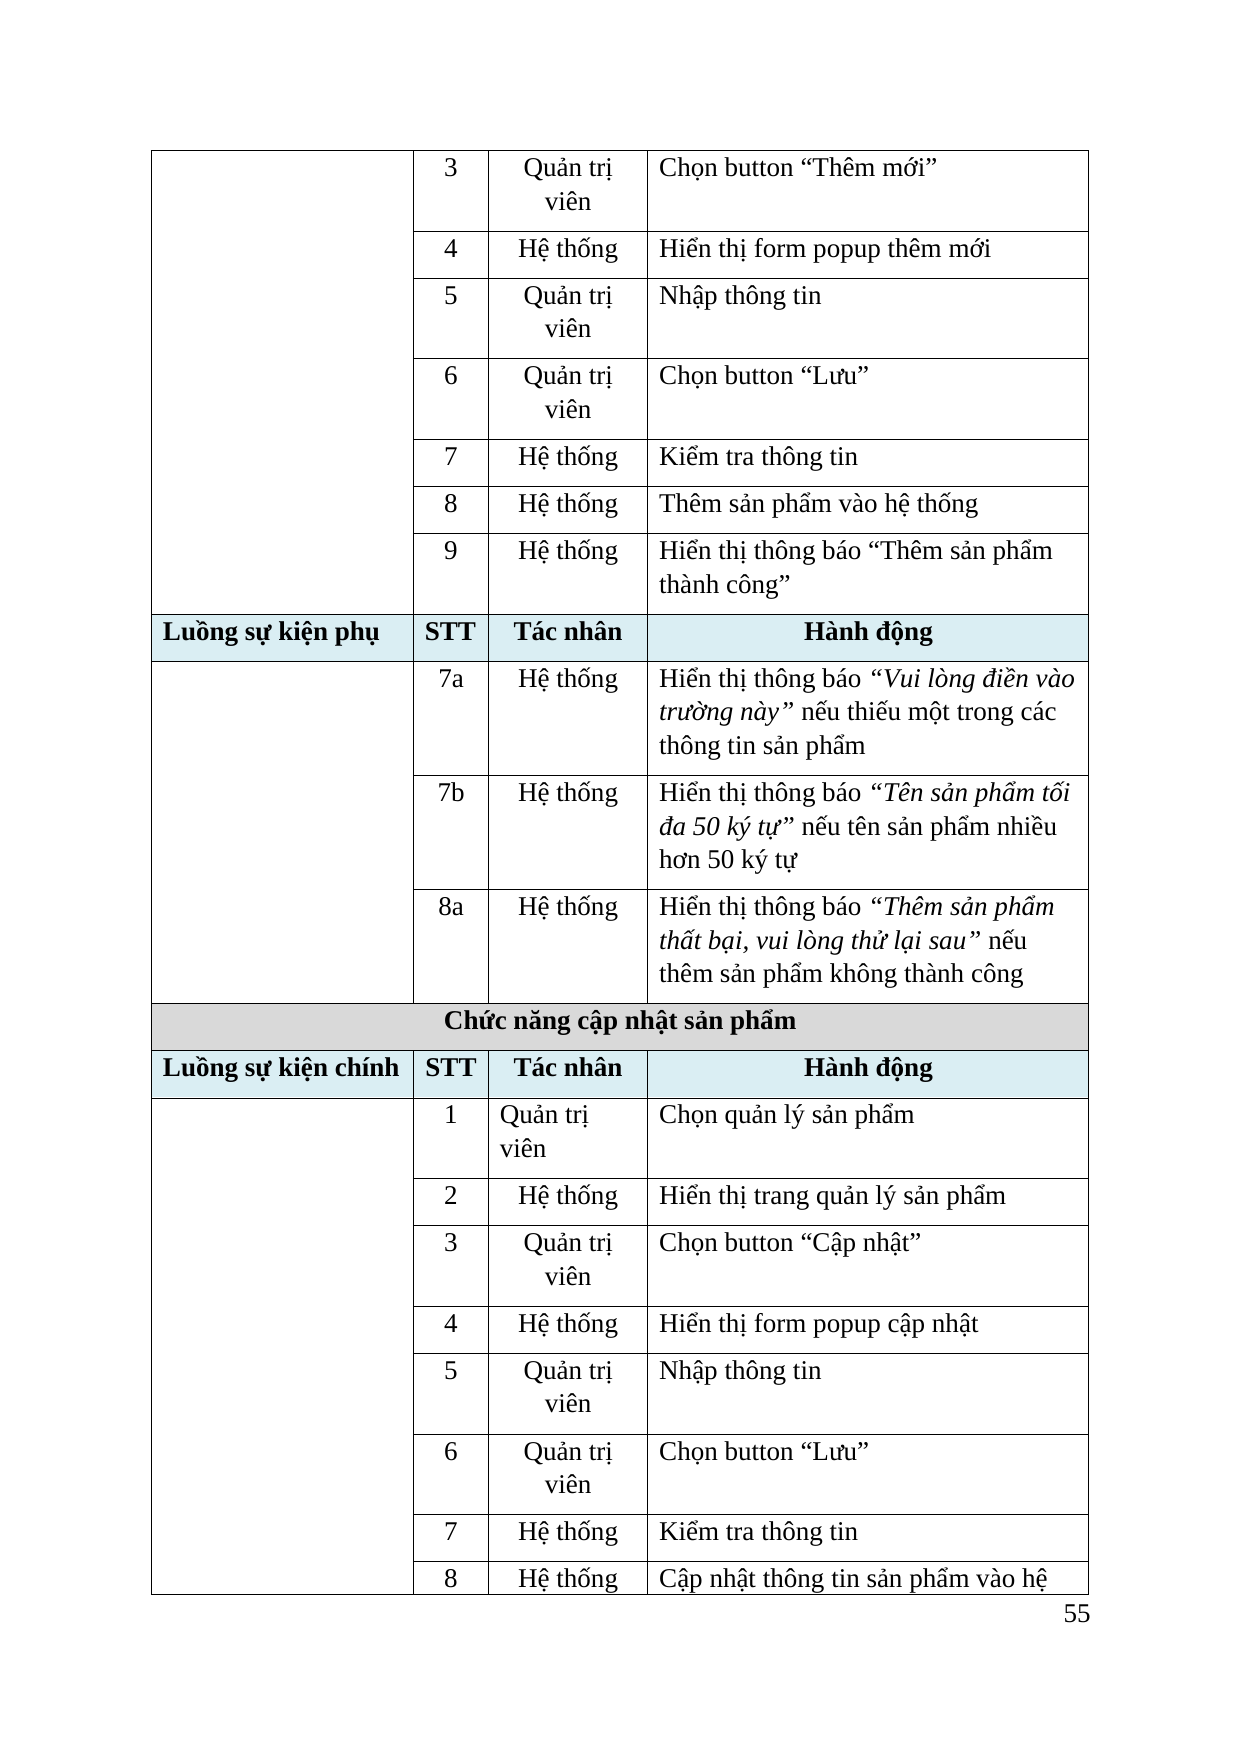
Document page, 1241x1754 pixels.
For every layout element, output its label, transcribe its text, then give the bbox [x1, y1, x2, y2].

table_cell 8a [414, 890, 488, 1003]
table_cell Quản trị viên [489, 279, 647, 358]
table_cell Tác nhân [489, 615, 647, 661]
table_cell 3 [414, 151, 488, 231]
table_cell Hiển thị form popup thêm mới [648, 232, 1088, 278]
table_cell Hiển thị thông báo “Thêm sản phẩm thành công” [648, 534, 1088, 614]
table_cell Hiển thị form popup cập nhật [648, 1307, 1088, 1353]
table_cell 8 [414, 487, 488, 533]
table_cell Quản trị viên [489, 1099, 647, 1178]
table_cell Kiểm tra thông tin [648, 440, 1088, 486]
table_cell Hiển thị trang quản lý sản phẩm [648, 1179, 1088, 1225]
table_cell Nhập thông tin [648, 1354, 1088, 1433]
table_cell Quản trị viên [489, 1354, 647, 1433]
table_cell Hiển thị thông báo “Vui lòng điền vào trường này” nếu thiếu một trong các thông tin sản phẩm [648, 662, 1088, 775]
table_cell 7 [414, 1515, 488, 1561]
table_cell Chọn button “Lưu” [648, 359, 1088, 439]
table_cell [648, 1562, 1088, 1593]
table_cell Tác nhân [489, 1051, 647, 1097]
table_cell 4 [414, 232, 488, 278]
table_cell Nhập thông tin [648, 279, 1088, 358]
table_cell STT [414, 615, 488, 661]
table_cell Hệ thống [489, 534, 647, 614]
table_cell 5 [414, 1354, 488, 1433]
table_cell 7a [414, 662, 488, 775]
table_cell 6 [414, 359, 488, 439]
table_cell Chọn quản lý sản phẩm [648, 1099, 1088, 1178]
table_cell Hiển thị thông báo “Tên sản phẩm tối đa 50 ký tự” nếu tên sản phẩm nhiều hơn 50 ký tự [648, 776, 1088, 889]
table_cell Hệ thống [489, 487, 647, 533]
table_cell 7 [414, 440, 488, 486]
table_cell STT [414, 1051, 488, 1097]
table_cell Hệ thống [489, 1307, 647, 1353]
table_cell Quản trị viên [489, 359, 647, 439]
table_cell 8 [414, 1562, 488, 1593]
table_cell Hệ thống [489, 440, 647, 486]
table_cell [152, 662, 413, 1003]
table_cell Chọn button “Cập nhật” [648, 1226, 1088, 1306]
table_cell Quản trị viên [489, 1226, 647, 1306]
table_cell 9 [414, 534, 488, 614]
table_cell 6 [414, 1435, 488, 1514]
table_cell Hệ thống [489, 1562, 647, 1593]
table_cell 1 [414, 1099, 488, 1178]
table_cell 3 [414, 1226, 488, 1306]
table_cell Hành động [648, 1051, 1088, 1097]
table_cell 5 [414, 279, 488, 358]
table_cell [152, 1099, 413, 1593]
table_cell Hiển thị thông báo “Thêm sản phẩm thất bại, vui lòng thử lại sau” nếu thêm sản phẩm không thành công [648, 890, 1088, 1003]
table_cell Luồng sự kiện chính [152, 1051, 413, 1097]
table_cell Chọn button “Thêm mới” [648, 151, 1088, 231]
table_cell Thêm sản phẩm vào hệ thống [648, 487, 1088, 533]
table_cell Hành động [648, 615, 1088, 661]
table_cell Chức năng cập nhật sản phẩm [152, 1004, 1088, 1050]
table_cell Quản trị viên [489, 151, 647, 231]
table_cell 7b [414, 776, 488, 889]
table_cell Hệ thống [489, 1179, 647, 1225]
table_cell Hệ thống [489, 1515, 647, 1561]
table_cell Quản trị viên [489, 1435, 647, 1514]
table_cell Hệ thống [489, 662, 647, 775]
table_cell Luồng sự kiện phụ [152, 615, 413, 661]
table_cell 4 [414, 1307, 488, 1353]
table_cell Kiểm tra thông tin [648, 1515, 1088, 1561]
table_cell Hệ thống [489, 890, 647, 1003]
table_cell Hệ thống [489, 232, 647, 278]
table_cell Chọn button “Lưu” [648, 1435, 1088, 1514]
table_cell 2 [414, 1179, 488, 1225]
table_cell Hệ thống [489, 776, 647, 889]
